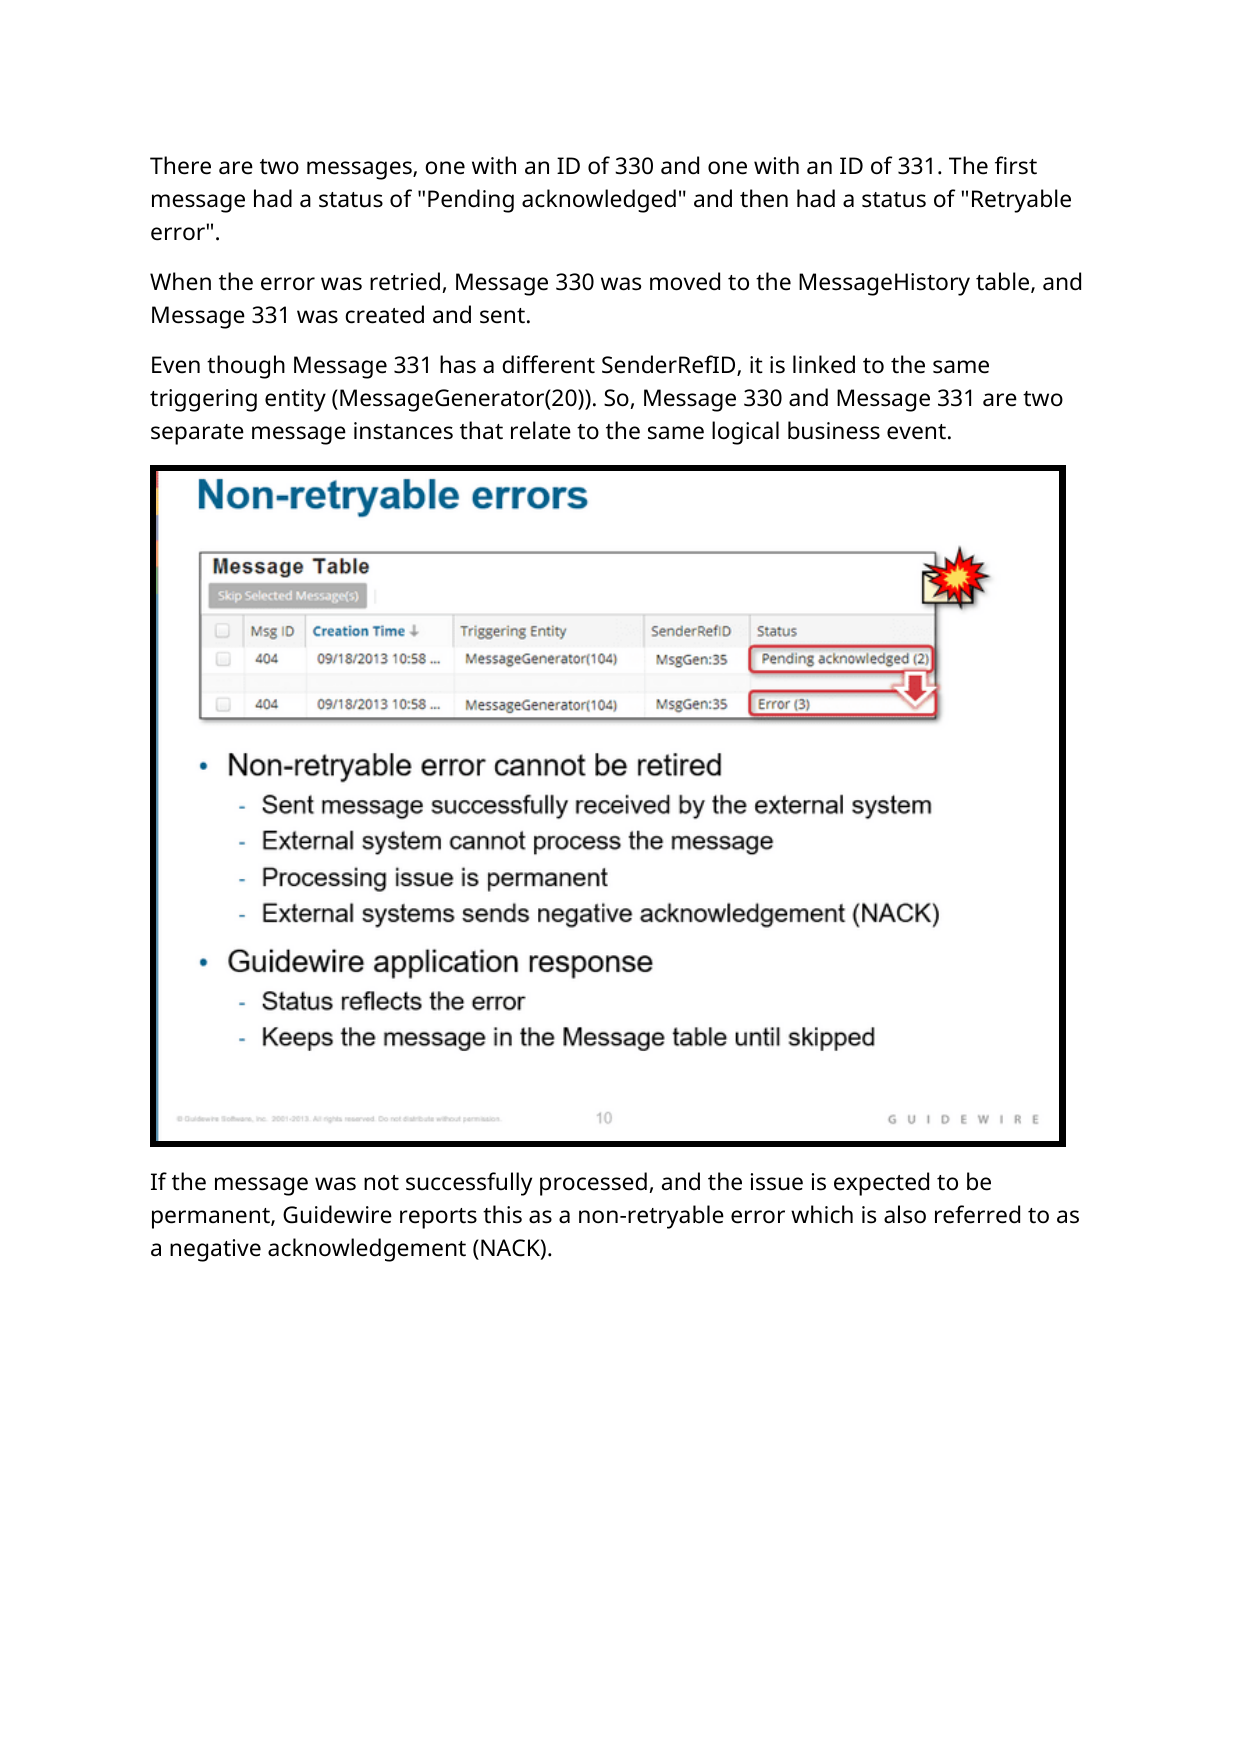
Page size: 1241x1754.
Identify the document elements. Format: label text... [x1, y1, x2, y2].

picture [156, 471, 1059, 1141]
text If the message was not successfully processed, and the issue is expected to be permanent, Guidewire reports this as a non-retryable error which is also referred to as a negative acknowledgement (NACK). [150, 1166, 1090, 1263]
text Even though Message 331 has a different SenderRefID, it is linked to the same triggering entity (MessageGenerator(20)). So, Message 330 and Message 331 are two separate message instances that relate to the same logical business event. [150, 349, 1090, 446]
text There are two messages, one with an ID of 330 and one with an ID of 331. The first message had a status of "Pending acknowledged" and then had a status of "Retryable error". [150, 150, 1090, 247]
text When the error was retried, Message 330 was moved to the MessageHistory table, and Message 331 was created and sent. [150, 266, 1090, 330]
